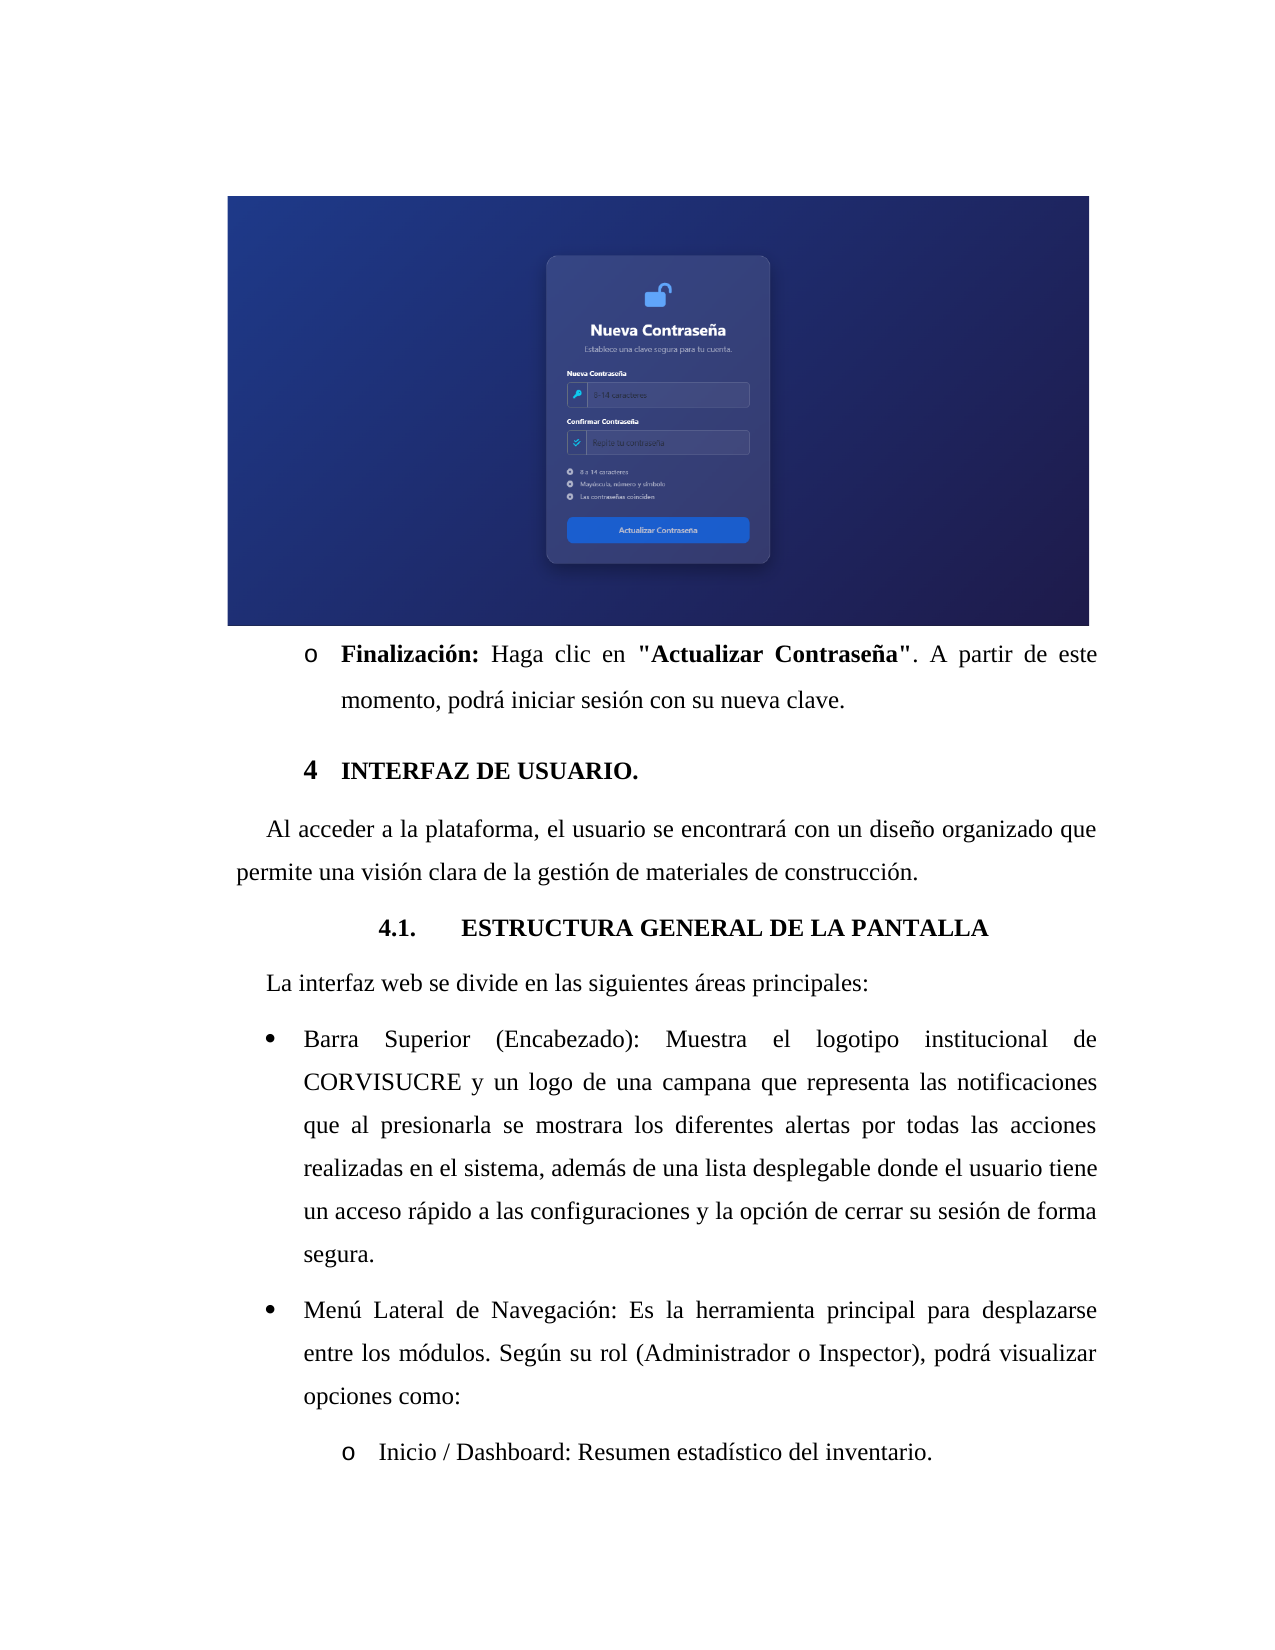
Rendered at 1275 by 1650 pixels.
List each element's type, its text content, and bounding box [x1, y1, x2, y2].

list Inicio / Dashboard: Resumen estadístico del inventario. [341, 1437, 1098, 1468]
list Menú Lateral de Navegación: Es la herramienta principal para desplazarse entre los módulos. Según su rol (Administrador o Inspector), podrá visualizar opciones como: [266, 1295, 1098, 1410]
text Al acceder a la plataforma, el usuario se encontrará con un diseño organizado que permite una visión clara de la gestión de materiales de construcción. [236, 814, 1098, 886]
list Estructura General de la Pantalla [378, 913, 1098, 941]
picture [227, 196, 1090, 626]
text La interfaz web se divide en las siguientes áreas principales: [236, 968, 1098, 997]
list INTERFAZ DE USUARIO. [303, 753, 1098, 785]
list Barra Superior (Encabezado): Muestra el logotipo institucional de CORVISUCRE y un logo de una campana que representa las notificaciones que al presionarla se mostrara los diferentes alertas por todas las acciones realizadas en el sistema, además de una lista desplegable donde el usuario tiene un acceso rápido a las configuraciones y la opción de cerrar su sesión de forma segura. [266, 1024, 1098, 1268]
